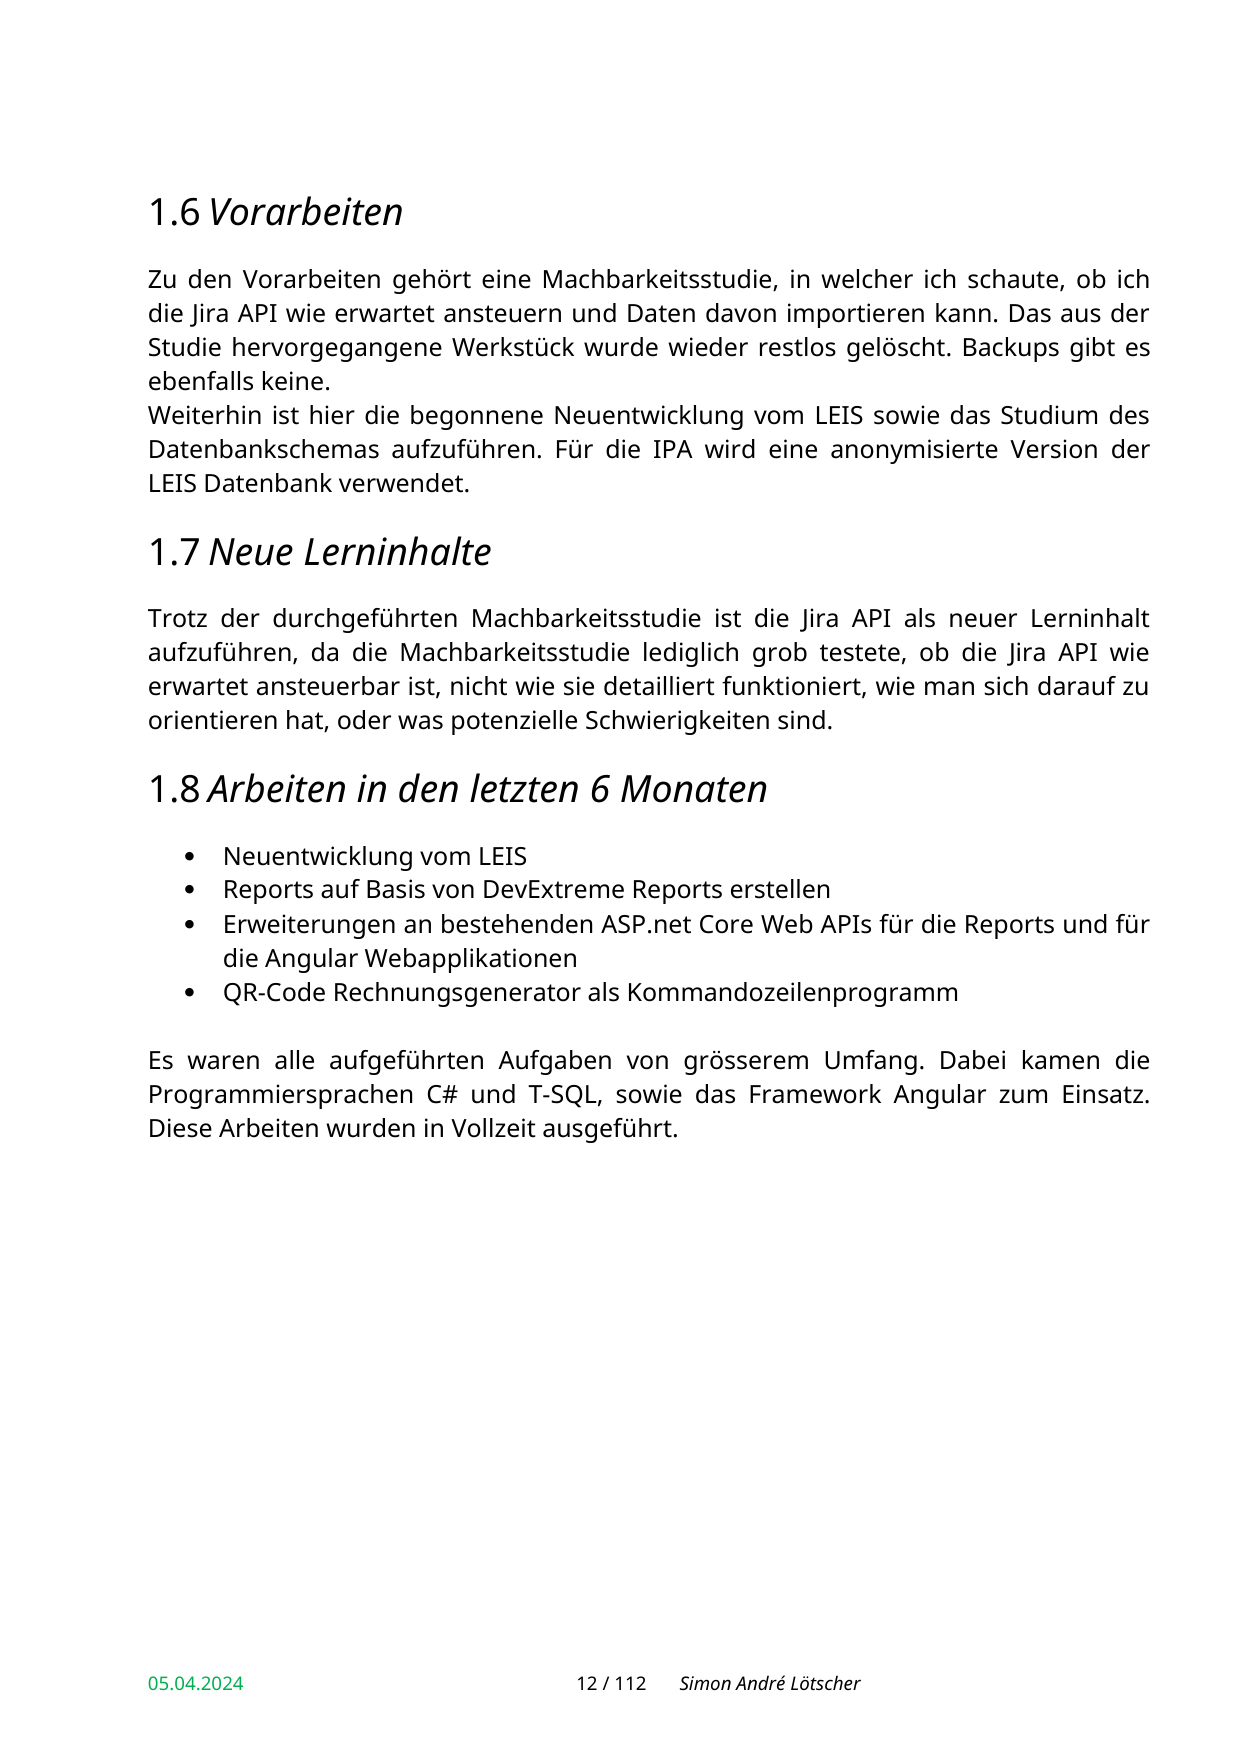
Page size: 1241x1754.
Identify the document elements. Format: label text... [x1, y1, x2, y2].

list Erweiterungen an bestehenden ASP.net Core Web APIs für die Reports und für die Angular Webapplikationen [185, 906, 1152, 974]
list Reports auf Basis von DevExtreme Reports erstellen [185, 872, 1152, 906]
text Arbeiten in den letzten 6 Monaten [148, 762, 1152, 813]
text Vorarbeiten [148, 185, 1152, 236]
text Trotz der durchgeführten Machbarkeitsstudie ist die Jira API als neuer Lerninhalt aufzuführen, da die Machbarkeitsstudie lediglich grob testete, ob die Jira API wie erwartet ansteuerbar ist, nicht wie sie detailliert funktioniert, wie man sich darauf zu orientieren hat, oder was potenzielle Schwierigkeiten sind. [148, 601, 1152, 737]
text Zu den Vorarbeiten gehört eine Machbarkeitsstudie, in welcher ich schaute, ob ich die Jira API wie erwartet ansteuern und Daten davon importieren kann. Das aus der Studie hervorgegangene Werkstück wurde wieder restlos gelöscht. Backups gibt es ebenfalls keine. [148, 261, 1152, 398]
text Weiterhin ist hier die begonnene Neuentwicklung vom LEIS sowie das Studium des Datenbankschemas aufzuführen. Für die IPA wird eine anonymisierte Version der LEIS Datenbank verwendet. [148, 398, 1152, 500]
text Neue Lerninhalte [148, 525, 1152, 576]
list Neuentwicklung vom LEIS [185, 838, 1152, 872]
list QR-Code Rechnungsgenerator als Kommandozeilenprogramm [185, 974, 1152, 1008]
text Es waren alle aufgeführten Aufgaben von grösserem Umfang. Dabei kamen die Programmiersprachen C# und T-SQL, sowie das Framework Angular zum Einsatz. Diese Arbeiten wurden in Vollzeit ausgeführt. [148, 1042, 1152, 1145]
